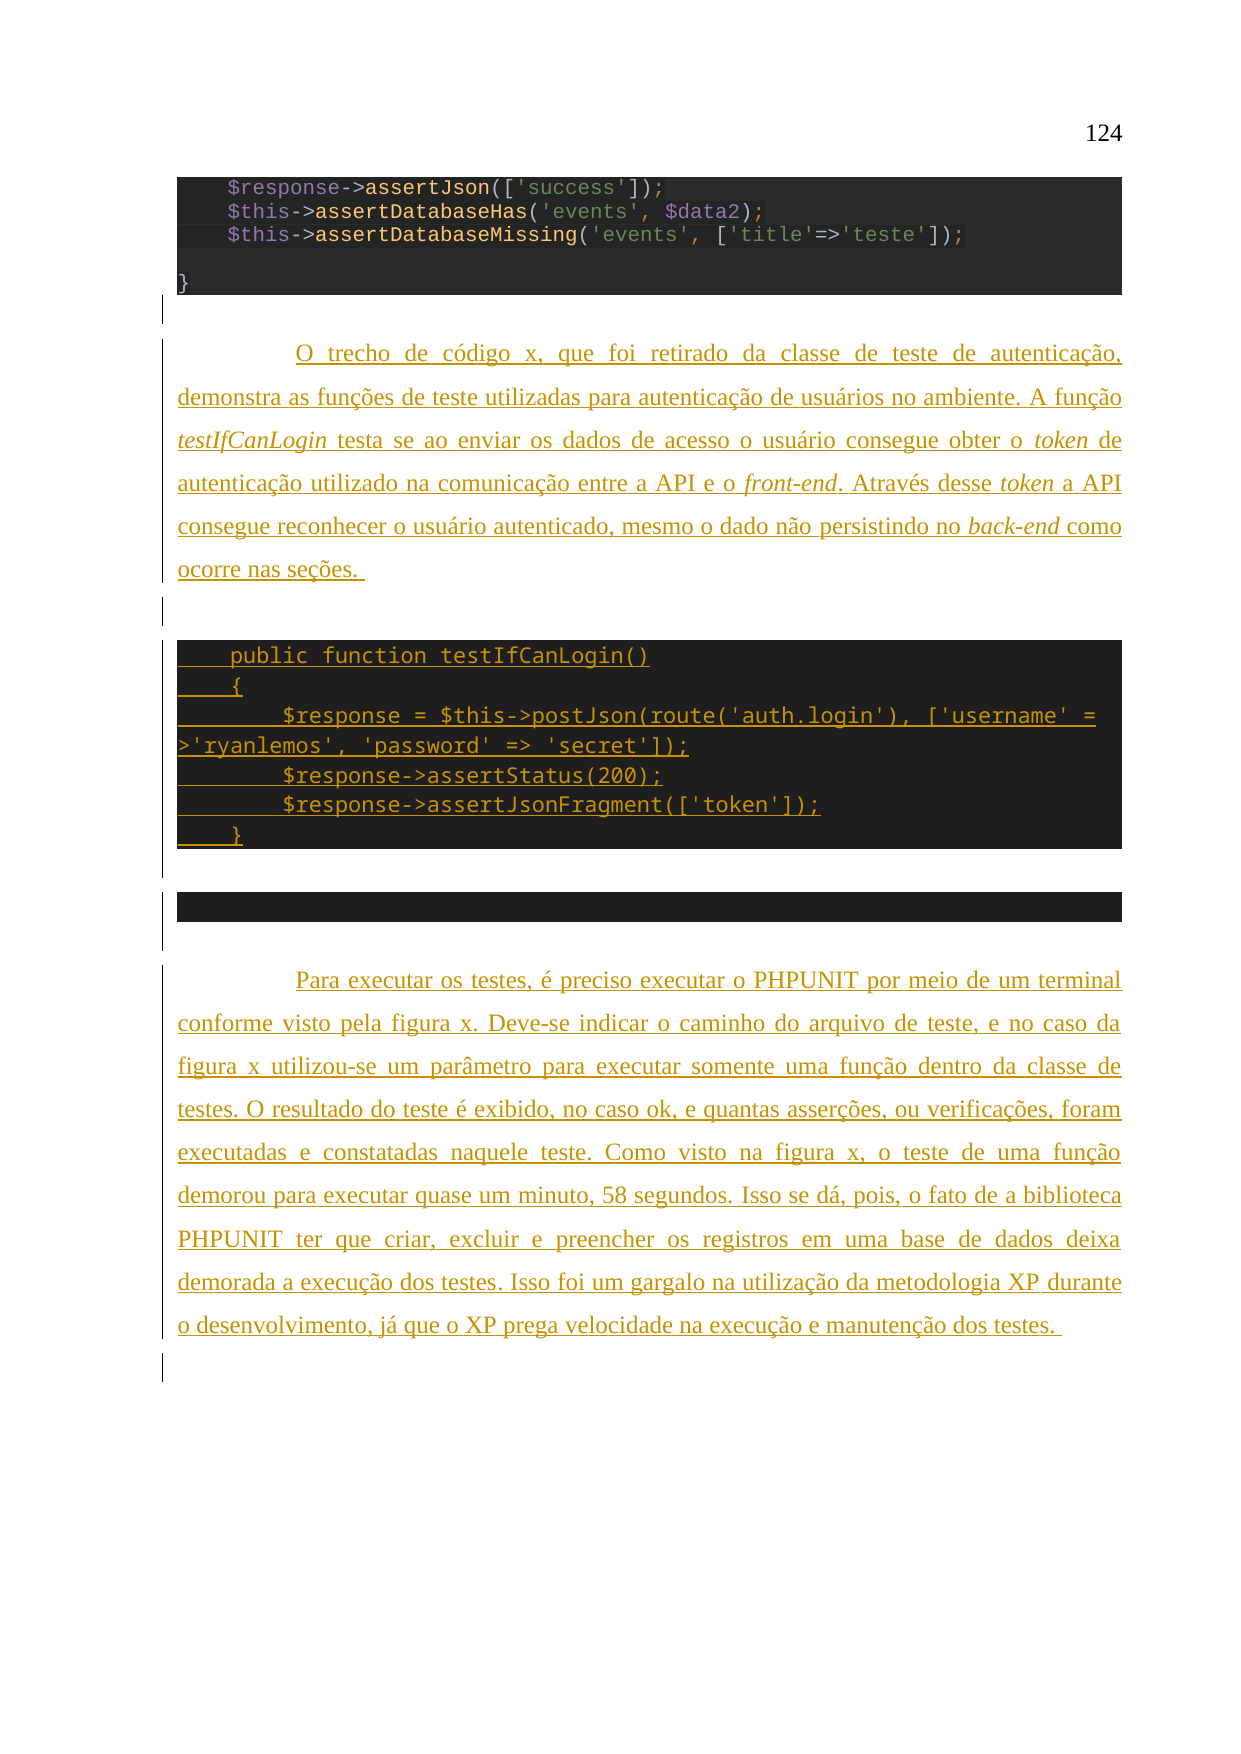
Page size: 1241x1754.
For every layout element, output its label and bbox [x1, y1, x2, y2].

text [177, 177, 1122, 295]
